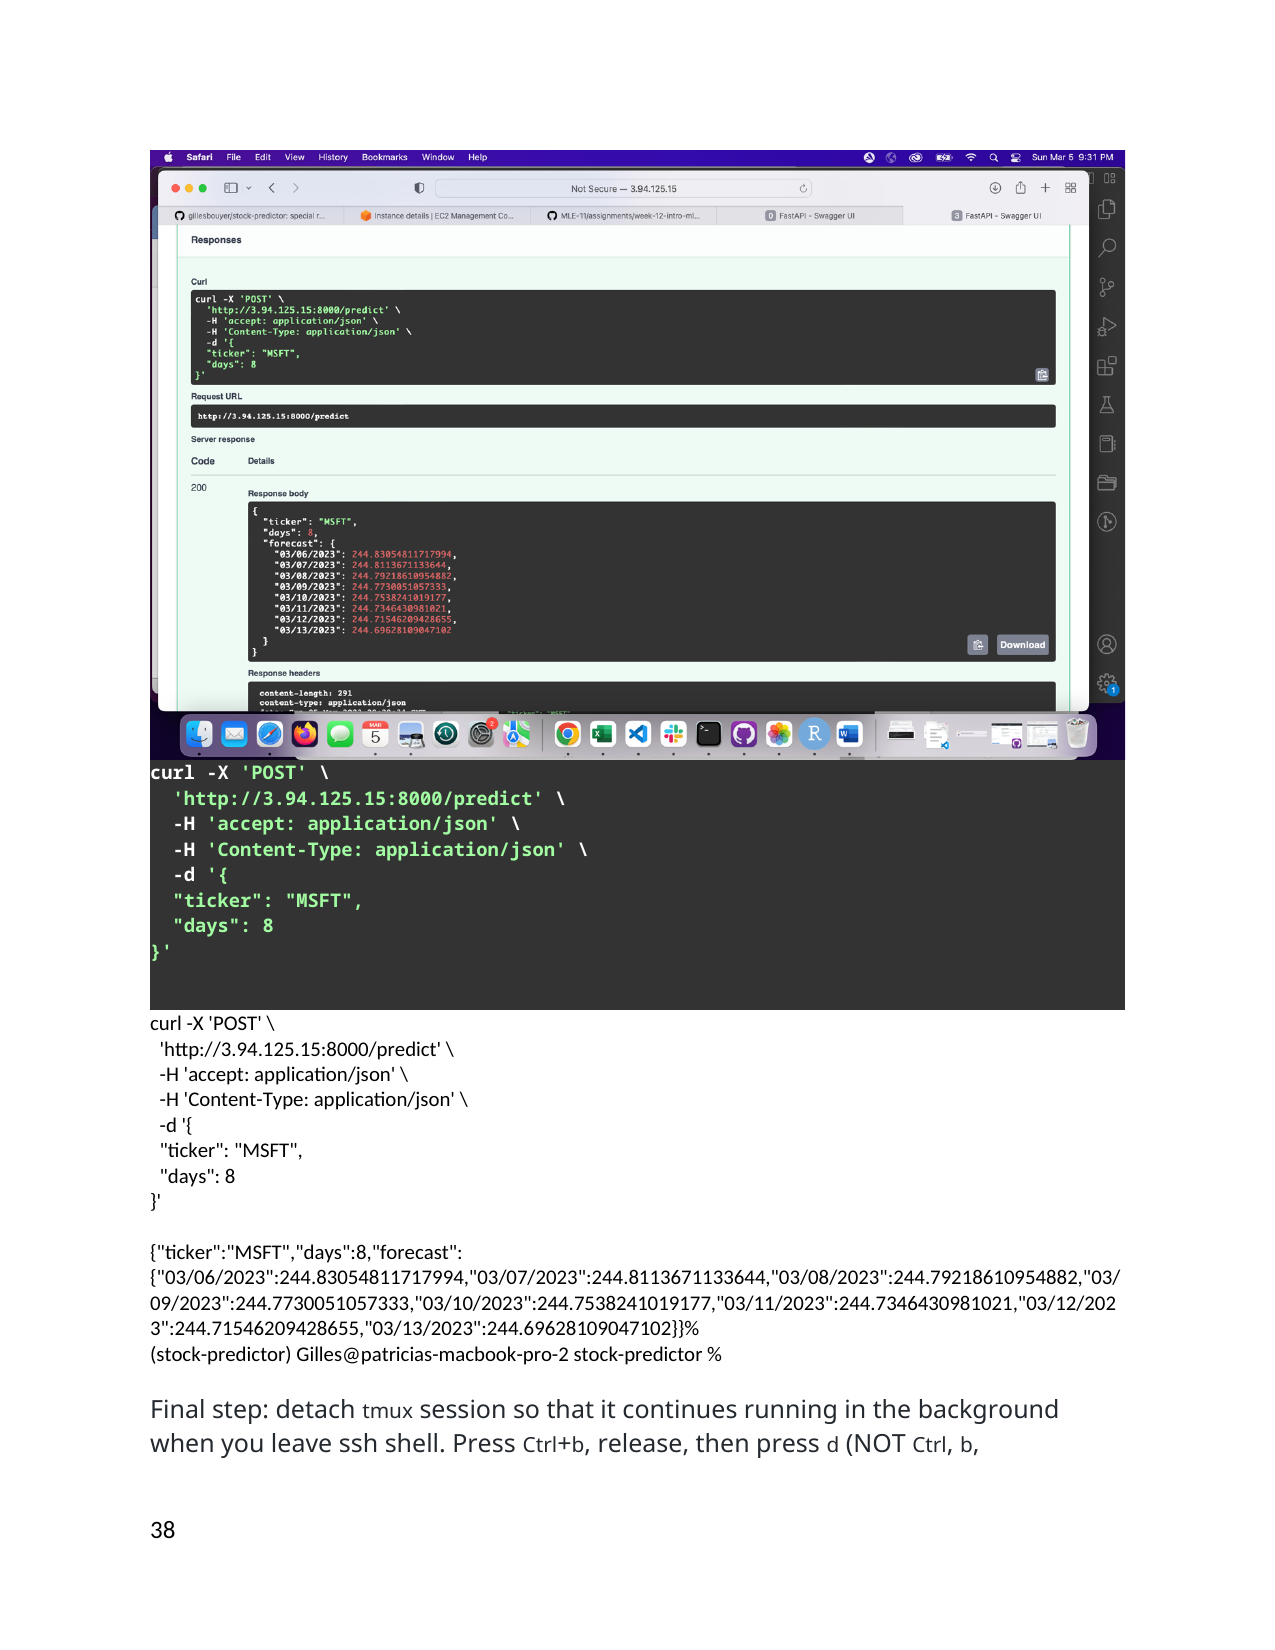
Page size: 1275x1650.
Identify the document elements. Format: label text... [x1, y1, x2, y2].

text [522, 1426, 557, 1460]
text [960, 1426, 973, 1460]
text "days": 8 [150, 912, 1125, 938]
text -H 'Content-Type: application/json' \ [150, 836, 1125, 861]
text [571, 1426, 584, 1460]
text (stock-predictor) Gilles@patricias-macbook-pro-2 stock-predictor % [150, 1341, 1125, 1366]
text "ticker": "MSFT", [150, 1137, 1125, 1163]
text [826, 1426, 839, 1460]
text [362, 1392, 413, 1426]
text -H 'Content-Type: application/json' \ [150, 1087, 1125, 1112]
text -H 'accept: application/json' \ [150, 1061, 1125, 1087]
text {"ticker":"MSFT","days":8,"forecast":{"03/06/2023":244.83054811717994,"03/07/2023":244.8113671133644,"03/08/2023":244.79218610954882,"03/09/2023":244.7730051057333,"03/10/2023":244.7538241019177,"03/11/2023":244.7346430981021,"03/12/2023":244.71546209428655,"03/13/2023":244.69628109047102}}% [150, 1239, 1125, 1341]
text -d '{ [150, 861, 1125, 887]
text "ticker": "MSFT", [150, 887, 1125, 912]
text curl -X 'POST' \ [150, 760, 1125, 785]
picture [150, 150, 1125, 760]
text 'http://3.94.125.15:8000/predict' \ [150, 1036, 1125, 1061]
text -H 'accept: application/json' \ [150, 810, 1125, 836]
text }' [150, 938, 1125, 963]
text "days": 8 [150, 1163, 1125, 1188]
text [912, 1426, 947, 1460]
text curl -X 'POST' \ [150, 1010, 1125, 1036]
text -d '{ [150, 1112, 1125, 1137]
text }' [150, 1188, 1125, 1214]
text 'http://3.94.125.15:8000/predict' \ [150, 785, 1125, 810]
